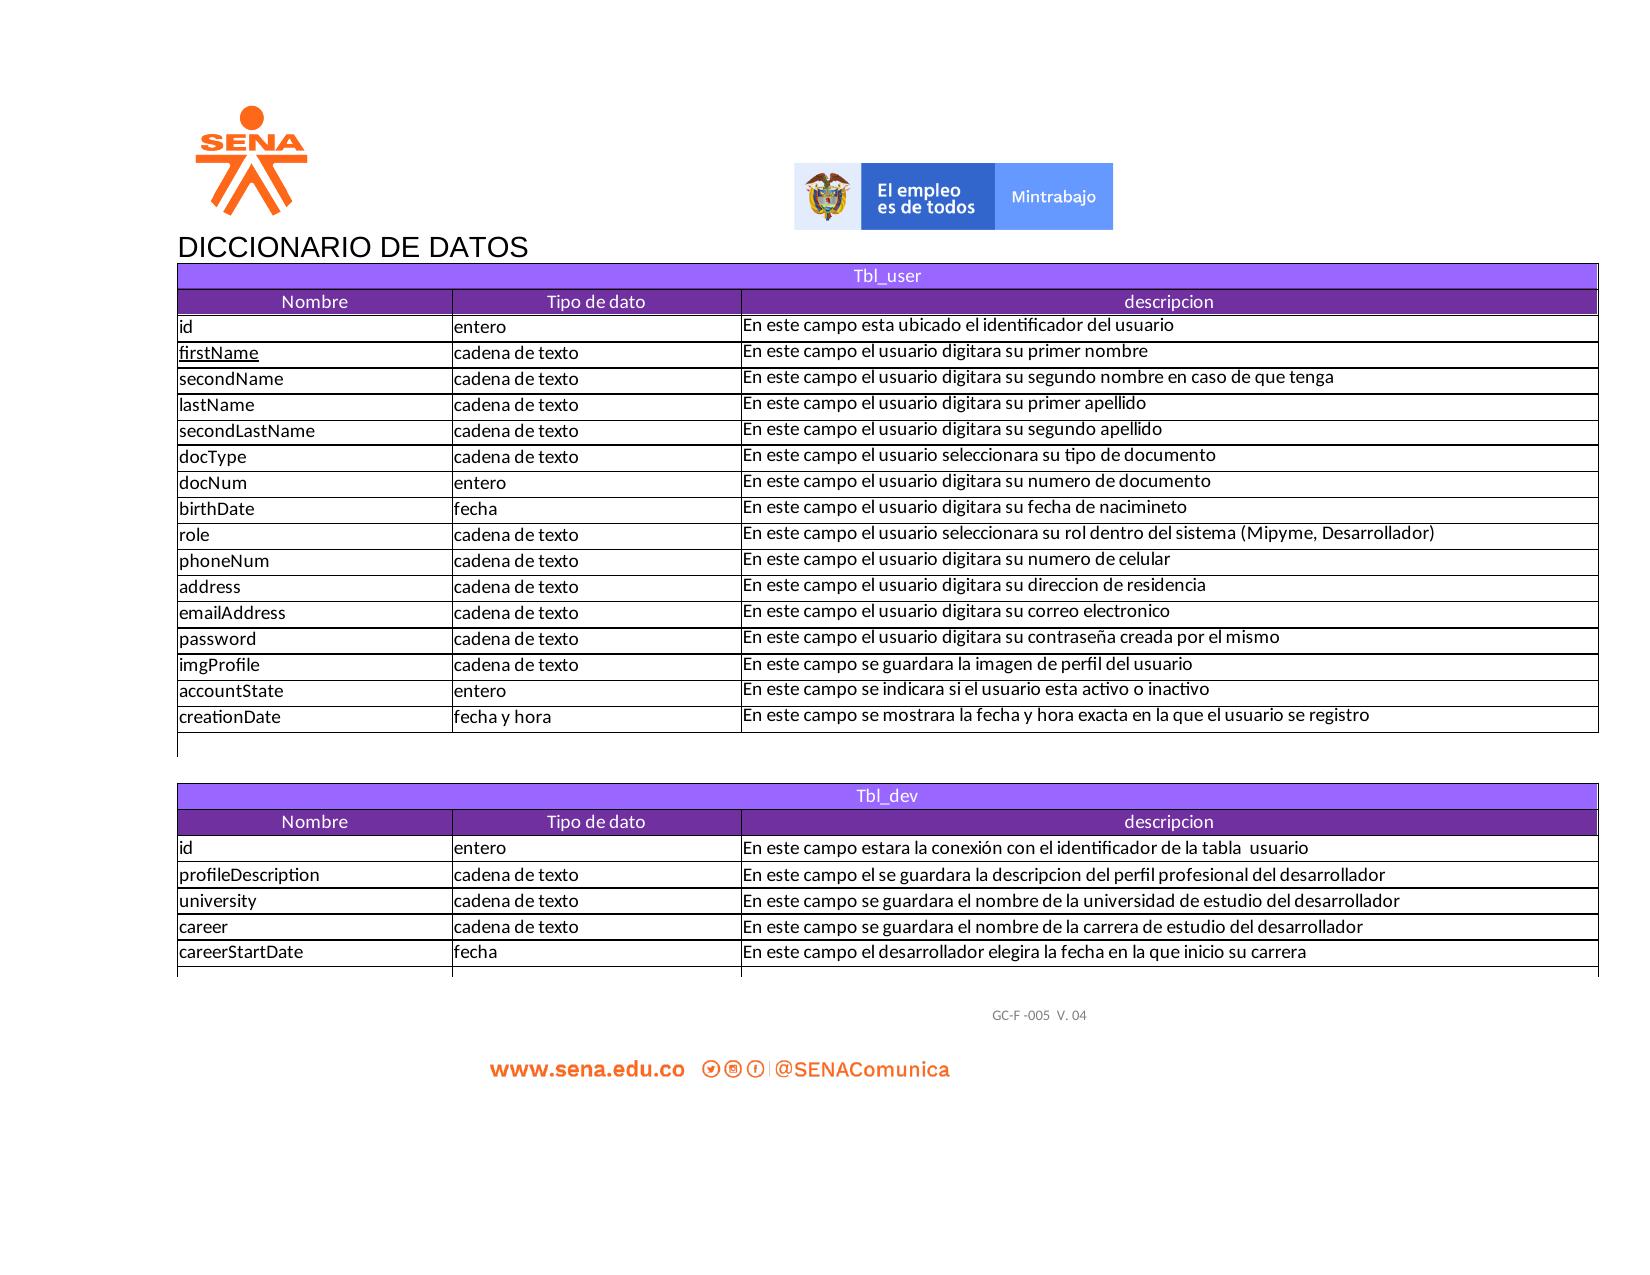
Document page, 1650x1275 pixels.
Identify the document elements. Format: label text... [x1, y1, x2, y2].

picture [478, 1048, 960, 1089]
picture [177, 85, 325, 230]
picture [794, 163, 1114, 230]
text DICCIONARIO DE DATOS [177, 230, 1473, 263]
